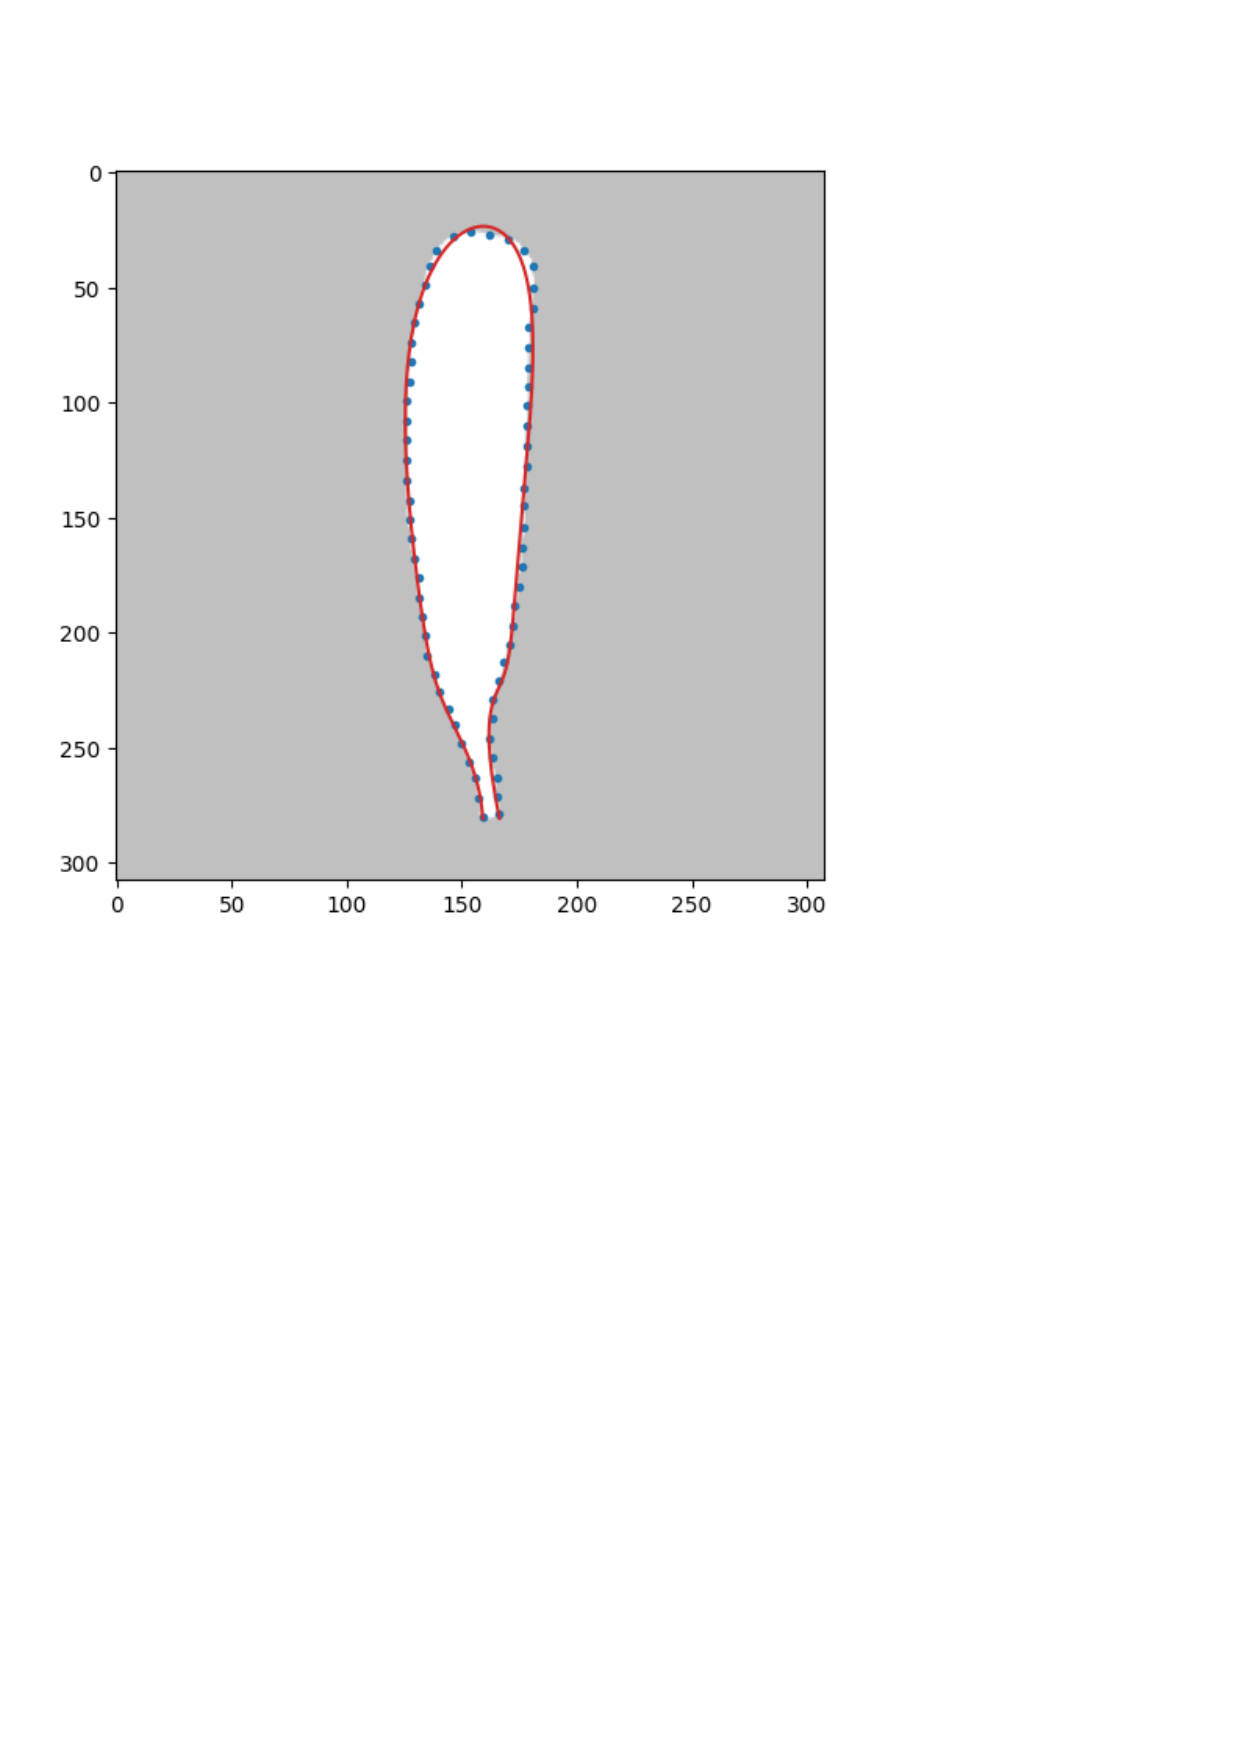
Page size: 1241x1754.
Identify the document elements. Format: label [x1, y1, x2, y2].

picture [44, 150, 843, 933]
